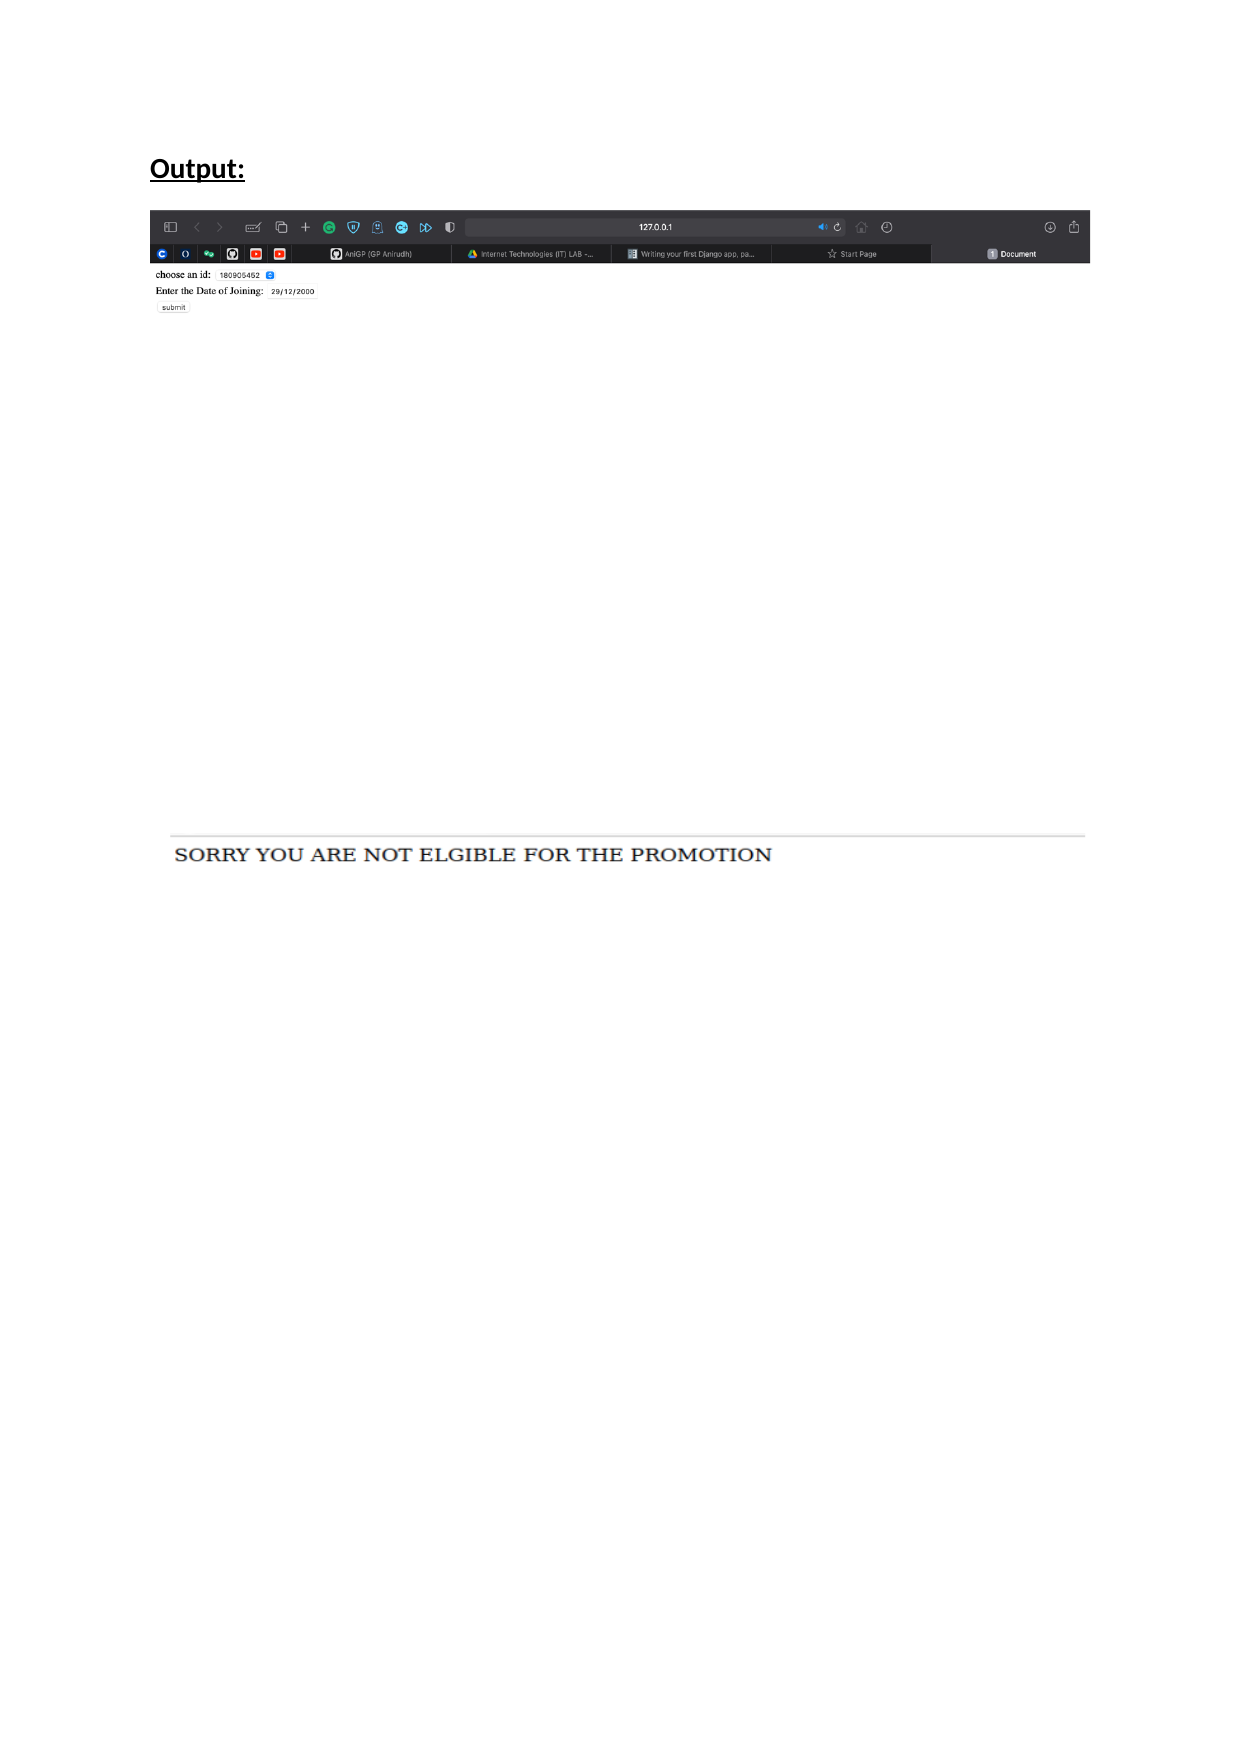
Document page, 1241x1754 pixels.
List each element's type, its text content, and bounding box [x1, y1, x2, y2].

text Output: [150, 150, 1090, 186]
picture [150, 833, 1103, 1118]
picture [150, 210, 1091, 799]
